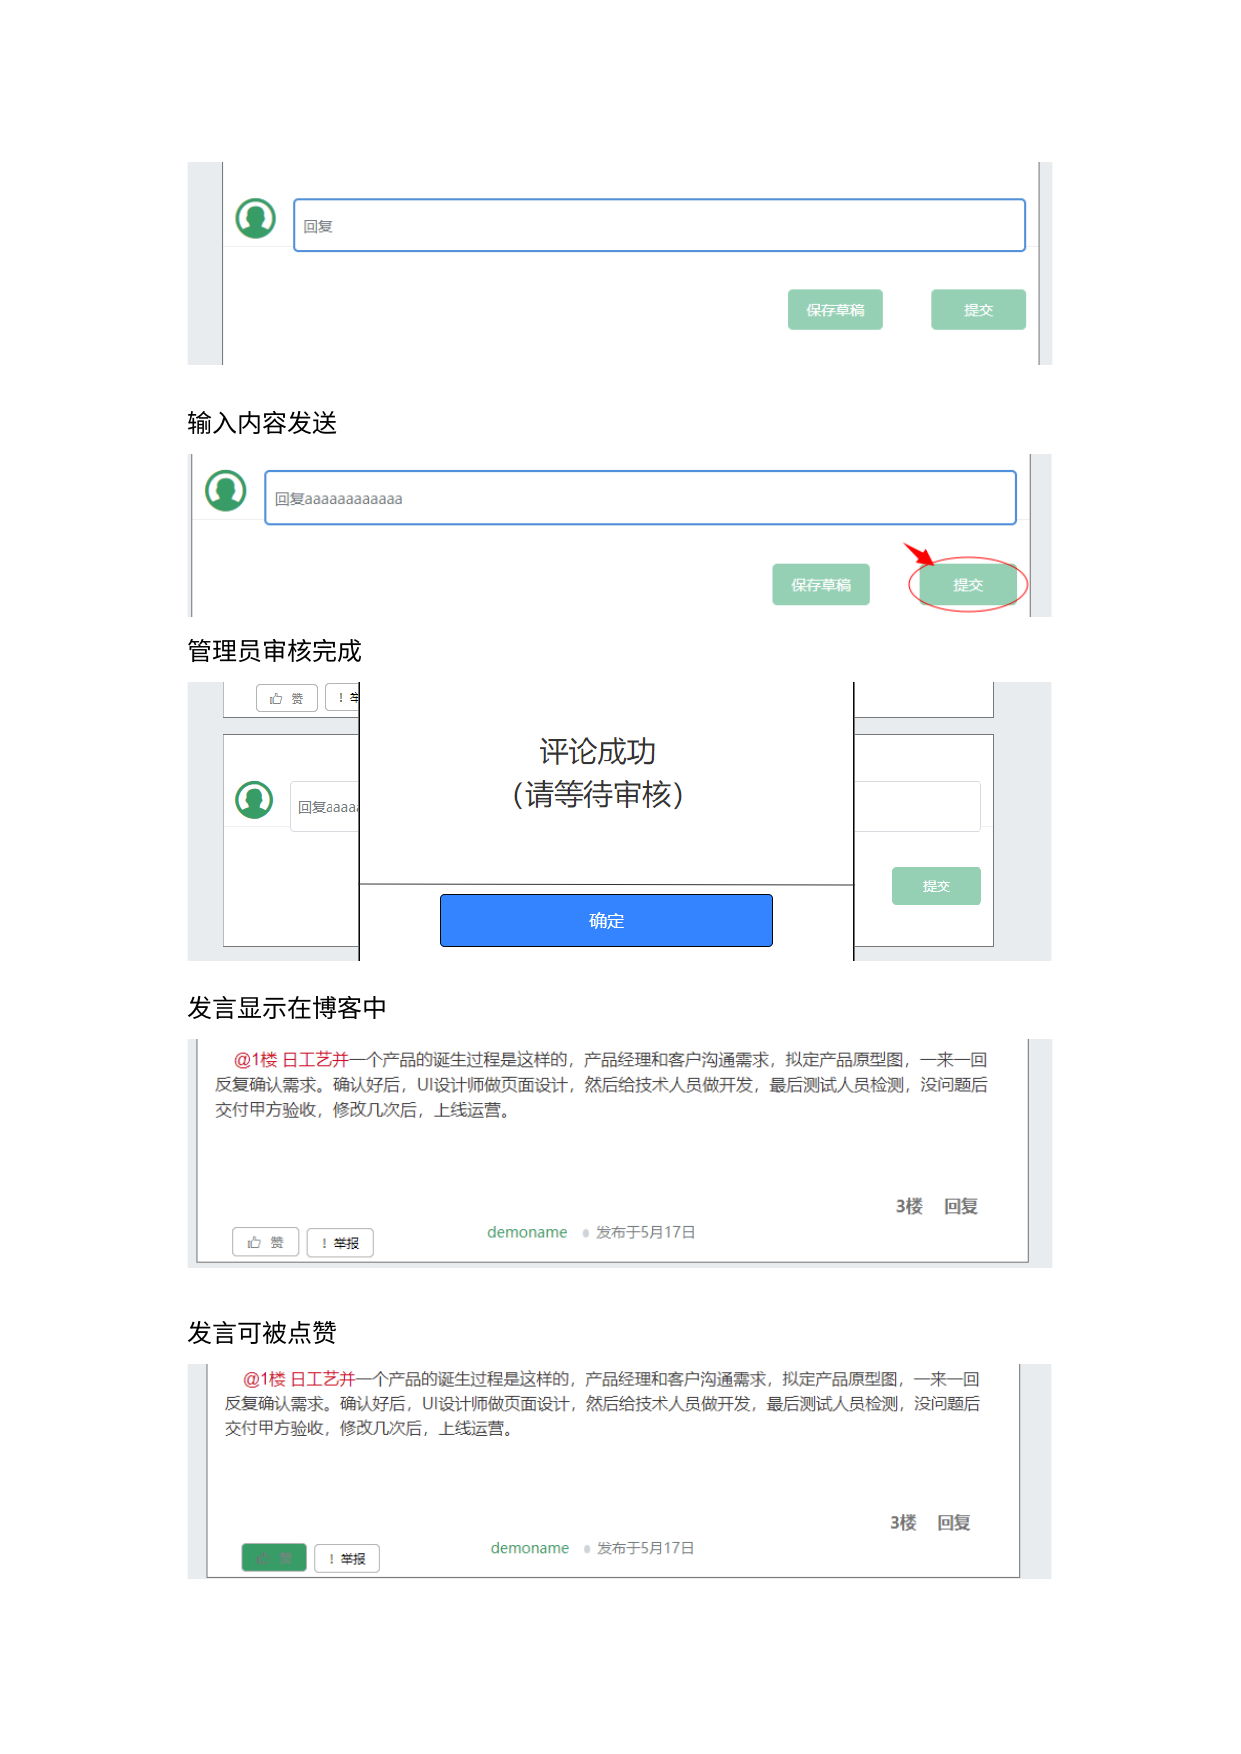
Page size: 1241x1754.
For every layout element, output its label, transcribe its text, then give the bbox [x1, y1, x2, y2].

picture [187, 682, 1052, 961]
picture [187, 162, 1053, 365]
text 管理员审核完成 [187, 617, 1053, 682]
picture [187, 454, 1052, 617]
picture [187, 1364, 1052, 1579]
text 输入内容发送 [187, 389, 1053, 454]
text 发言可被点赞 [187, 1299, 1053, 1364]
text 发言显示在博客中 [187, 974, 1053, 1039]
picture [187, 1039, 1053, 1268]
